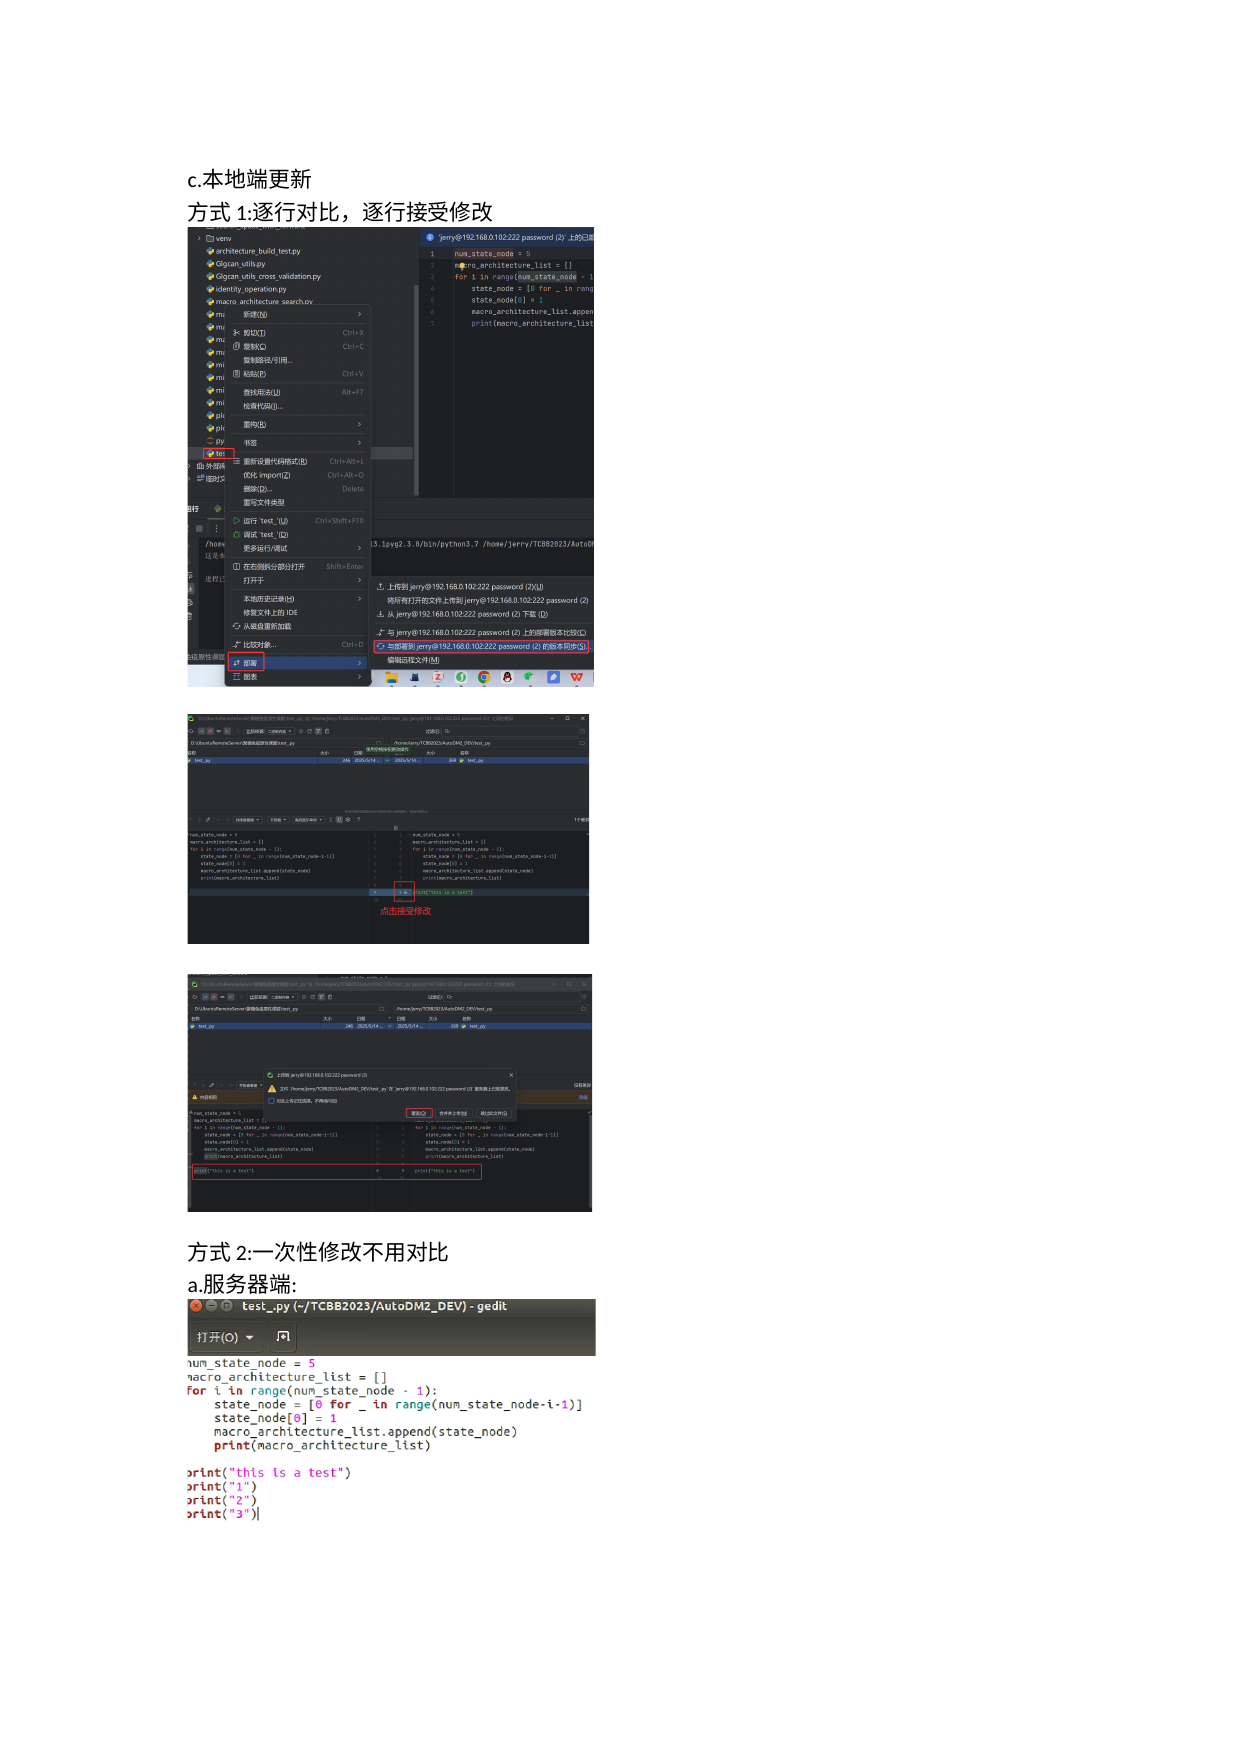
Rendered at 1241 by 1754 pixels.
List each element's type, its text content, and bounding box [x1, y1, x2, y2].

picture [187, 974, 593, 1212]
picture [187, 227, 594, 687]
list 方式1:逐行对比，逐行接受修改 [187, 194, 1053, 227]
list c.本地端更新 [187, 162, 1053, 194]
list a.服务器端: [187, 1267, 1053, 1299]
picture [187, 1299, 596, 1544]
list 方式2:一次性修改不用对比 [187, 1234, 1053, 1267]
picture [187, 714, 590, 944]
